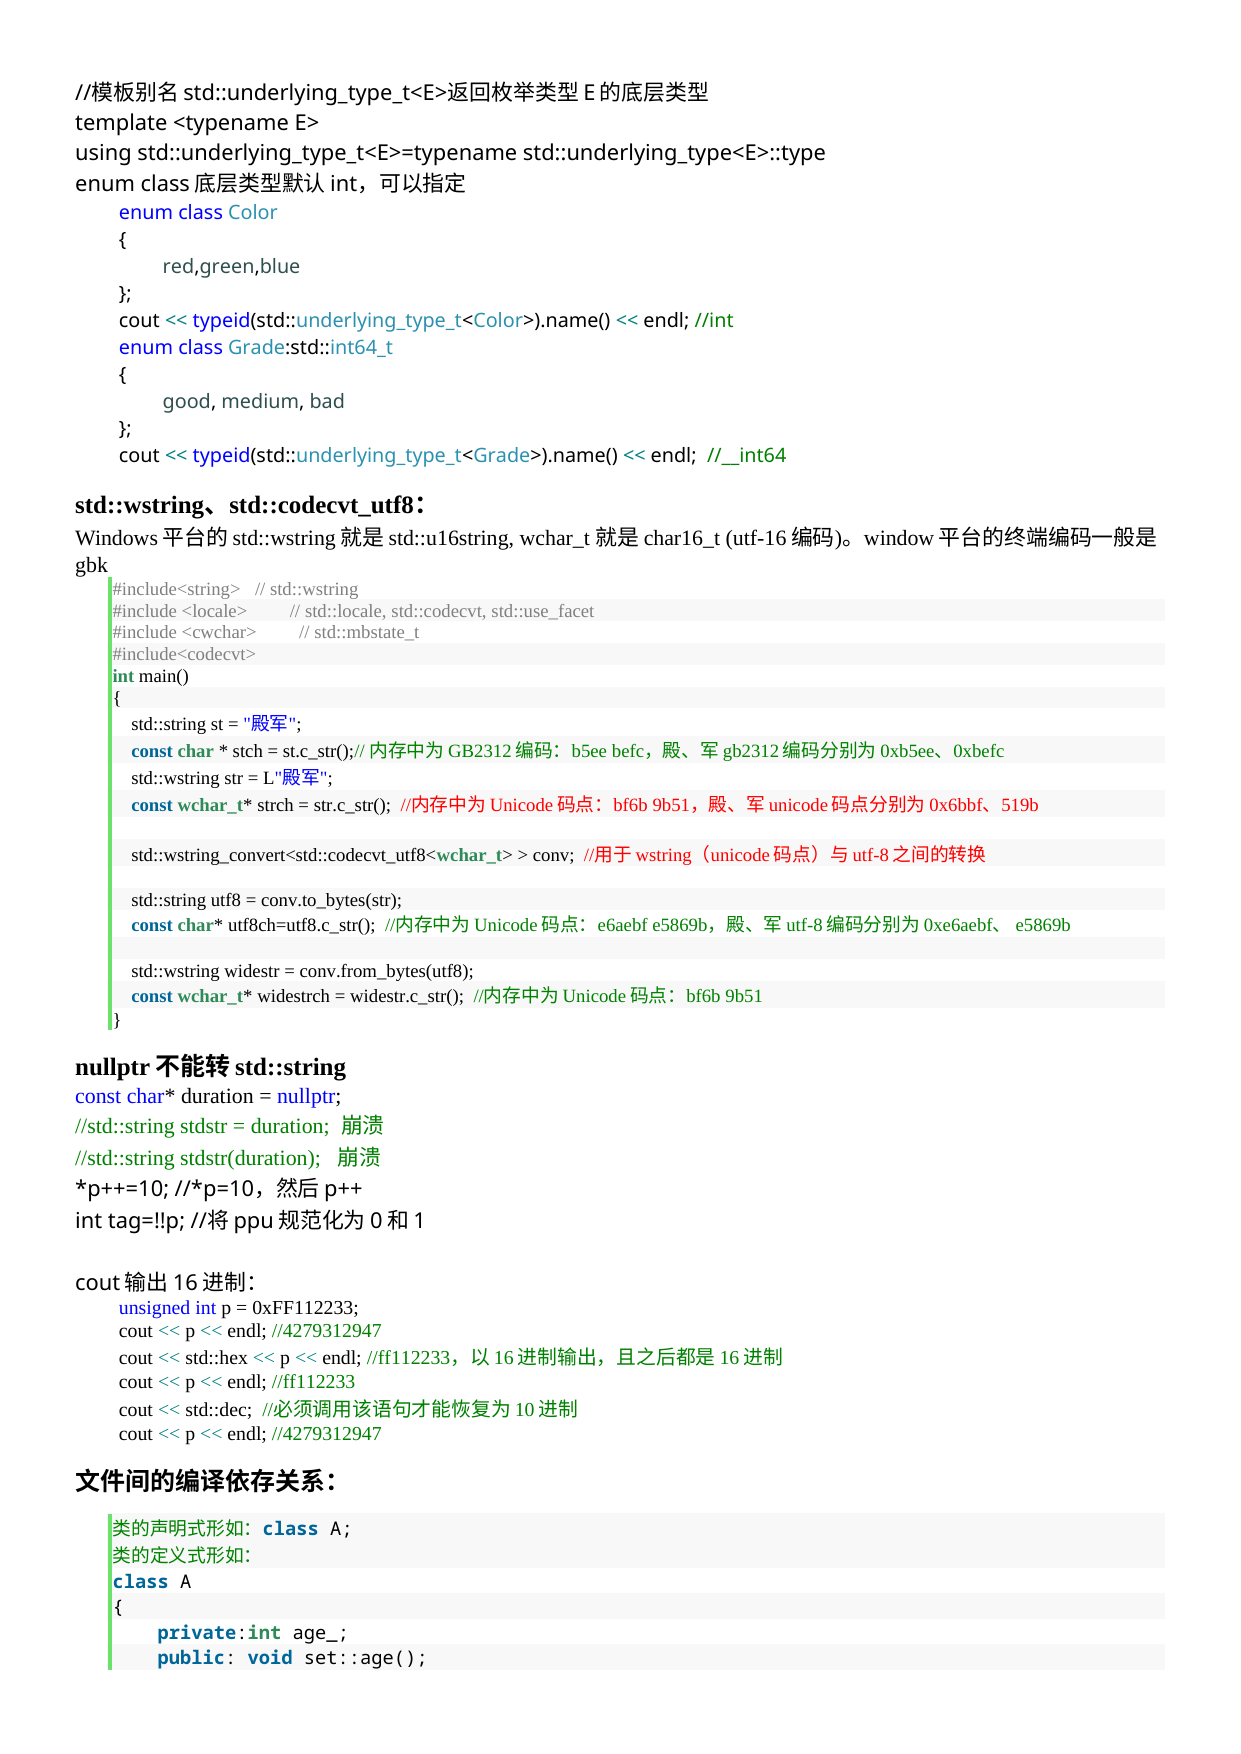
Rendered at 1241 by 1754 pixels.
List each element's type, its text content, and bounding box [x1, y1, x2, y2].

text cout << std::hex << p << endl; //ff112233，以16进制输出，且之后都是16进制 [75, 1342, 1165, 1371]
text unsigned int p = 0xFF112233; [75, 1296, 1165, 1319]
text private:int age_; [112, 1619, 1165, 1644]
text #include<string> // std::wstring [112, 577, 1165, 599]
text class A [112, 1568, 1165, 1593]
text std::string st = "殿军"; [112, 708, 1165, 736]
text 类的定义式形如： [112, 1541, 1165, 1568]
text const wchar_t* widestrch = widestr.c_str(); //内存中为Unicode码点：bf6b 9b51 [112, 981, 1165, 1008]
text 类的声明式形如：class A; [107, 1513, 1165, 1541]
text using std::underlying_type_t<E>=typename std::underlying_type<E>::type [75, 137, 1165, 166]
subtitle nullptr不能转std::string [75, 1046, 1165, 1083]
text enum class Color [75, 198, 1165, 225]
text cout << typeid(std::underlying_type_t<Grade>).name() << endl; //__int64 [75, 441, 1165, 468]
text std::wstring widestr = conv.from_bytes(utf8); [112, 959, 1165, 981]
text cout << p << endl; //4279312947 [75, 1319, 1165, 1342]
text red,green,blue [75, 252, 1165, 279]
text enum class Grade:std::int64_t [75, 333, 1165, 360]
text std::wstring str = L"殿军"; [112, 763, 1165, 790]
text #include <locale> // std::locale, std::codecvt, std::use_facet [112, 599, 1165, 621]
text cout << p << endl; //ff112233 [75, 1371, 1165, 1393]
text Windows平台的std::wstring就是std::u16string, wchar_t 就是char16_t (utf-16编码)。window平台的终端编码一般是gbk [75, 520, 1165, 577]
text }; [75, 414, 1165, 441]
text #include<codecvt> [112, 643, 1165, 665]
text template <typename E> [75, 107, 1165, 137]
text //模板别名std::underlying_type_t<E>返回枚举类型E的底层类型 [75, 75, 1165, 107]
text #include <cwchar> // std::mbstate_t [112, 621, 1165, 643]
text enum class底层类型默认int，可以指定 [75, 166, 1165, 198]
text public: void set::age(); [112, 1644, 1165, 1670]
text std::wstring_convert<std::codecvt_utf8<wchar_t> > conv; //用于wstring（unicode码点）与utf-8之间的转换 [112, 839, 1165, 866]
text cout输出16进制： [75, 1264, 1165, 1296]
text const wchar_t* strch = str.c_str(); //内存中为Unicode码点：bf6b 9b51，殿、军unicode码点分别为0x6bbf、519b [112, 790, 1165, 817]
text cout << typeid(std::underlying_type_t<Color>).name() << endl; //int [75, 306, 1165, 333]
text //std::string stdstr(duration); 崩溃 [75, 1139, 1165, 1171]
text { [112, 1593, 1165, 1619]
text { [75, 360, 1165, 387]
subtitle std::wstring、std::codecvt_utf8： [75, 484, 1165, 520]
text cout << std::dec; //必须调用该语句才能恢复为10进制 [75, 1393, 1165, 1422]
text const char* utf8ch=utf8.c_str(); //内存中为Unicode码点：e6aebf e5869b，殿、军utf-8编码分别为0xe6aebf、 e5869b [112, 910, 1165, 937]
text int main() [112, 665, 1165, 687]
text int tag=!!p; //将ppu规范化为0和1 [75, 1203, 1165, 1235]
text //std::string stdstr = duration; 崩溃 [75, 1108, 1165, 1139]
text const char * stch = st.c_str();// 内存中为GB2312编码：b5ee befc，殿、军gb2312编码分别为0xb5ee、0xbefc [112, 736, 1165, 763]
subtitle 文件间的编译依存关系： [75, 1461, 1165, 1497]
text { [112, 687, 1165, 708]
text } [112, 1008, 1165, 1030]
text std::string utf8 = conv.to_bytes(str); [112, 888, 1165, 910]
text good, medium, bad [75, 387, 1165, 414]
text cout << p << endl; //4279312947 [75, 1422, 1165, 1445]
text { [75, 225, 1165, 252]
text *p++=10; //*p=10，然后p++ [75, 1171, 1165, 1203]
text const char* duration = nullptr; [75, 1083, 1165, 1108]
text }; [75, 279, 1165, 306]
